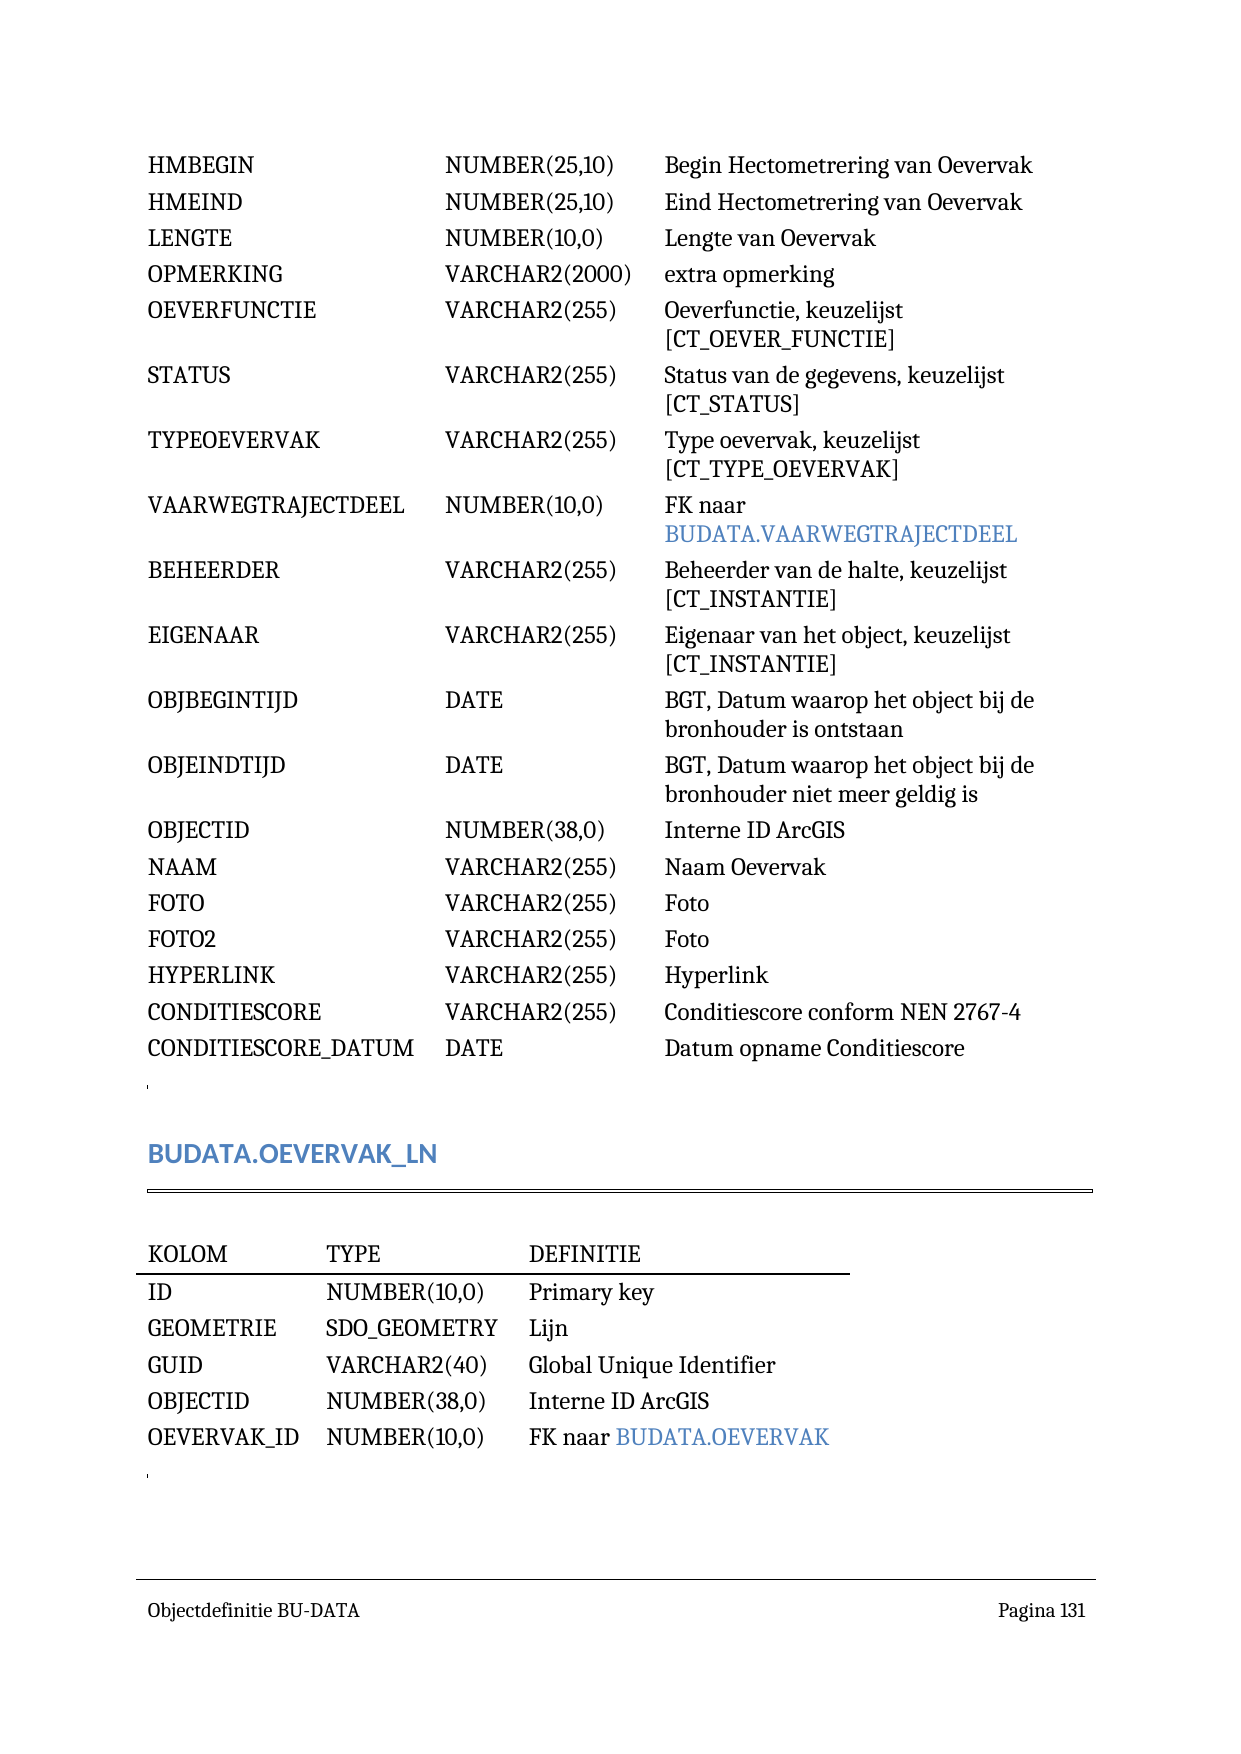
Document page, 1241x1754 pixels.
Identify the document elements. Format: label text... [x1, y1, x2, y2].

subtitle BUDATA.OEVERVAK_LN [148, 1135, 1093, 1170]
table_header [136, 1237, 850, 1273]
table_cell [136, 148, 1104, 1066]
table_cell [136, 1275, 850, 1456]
